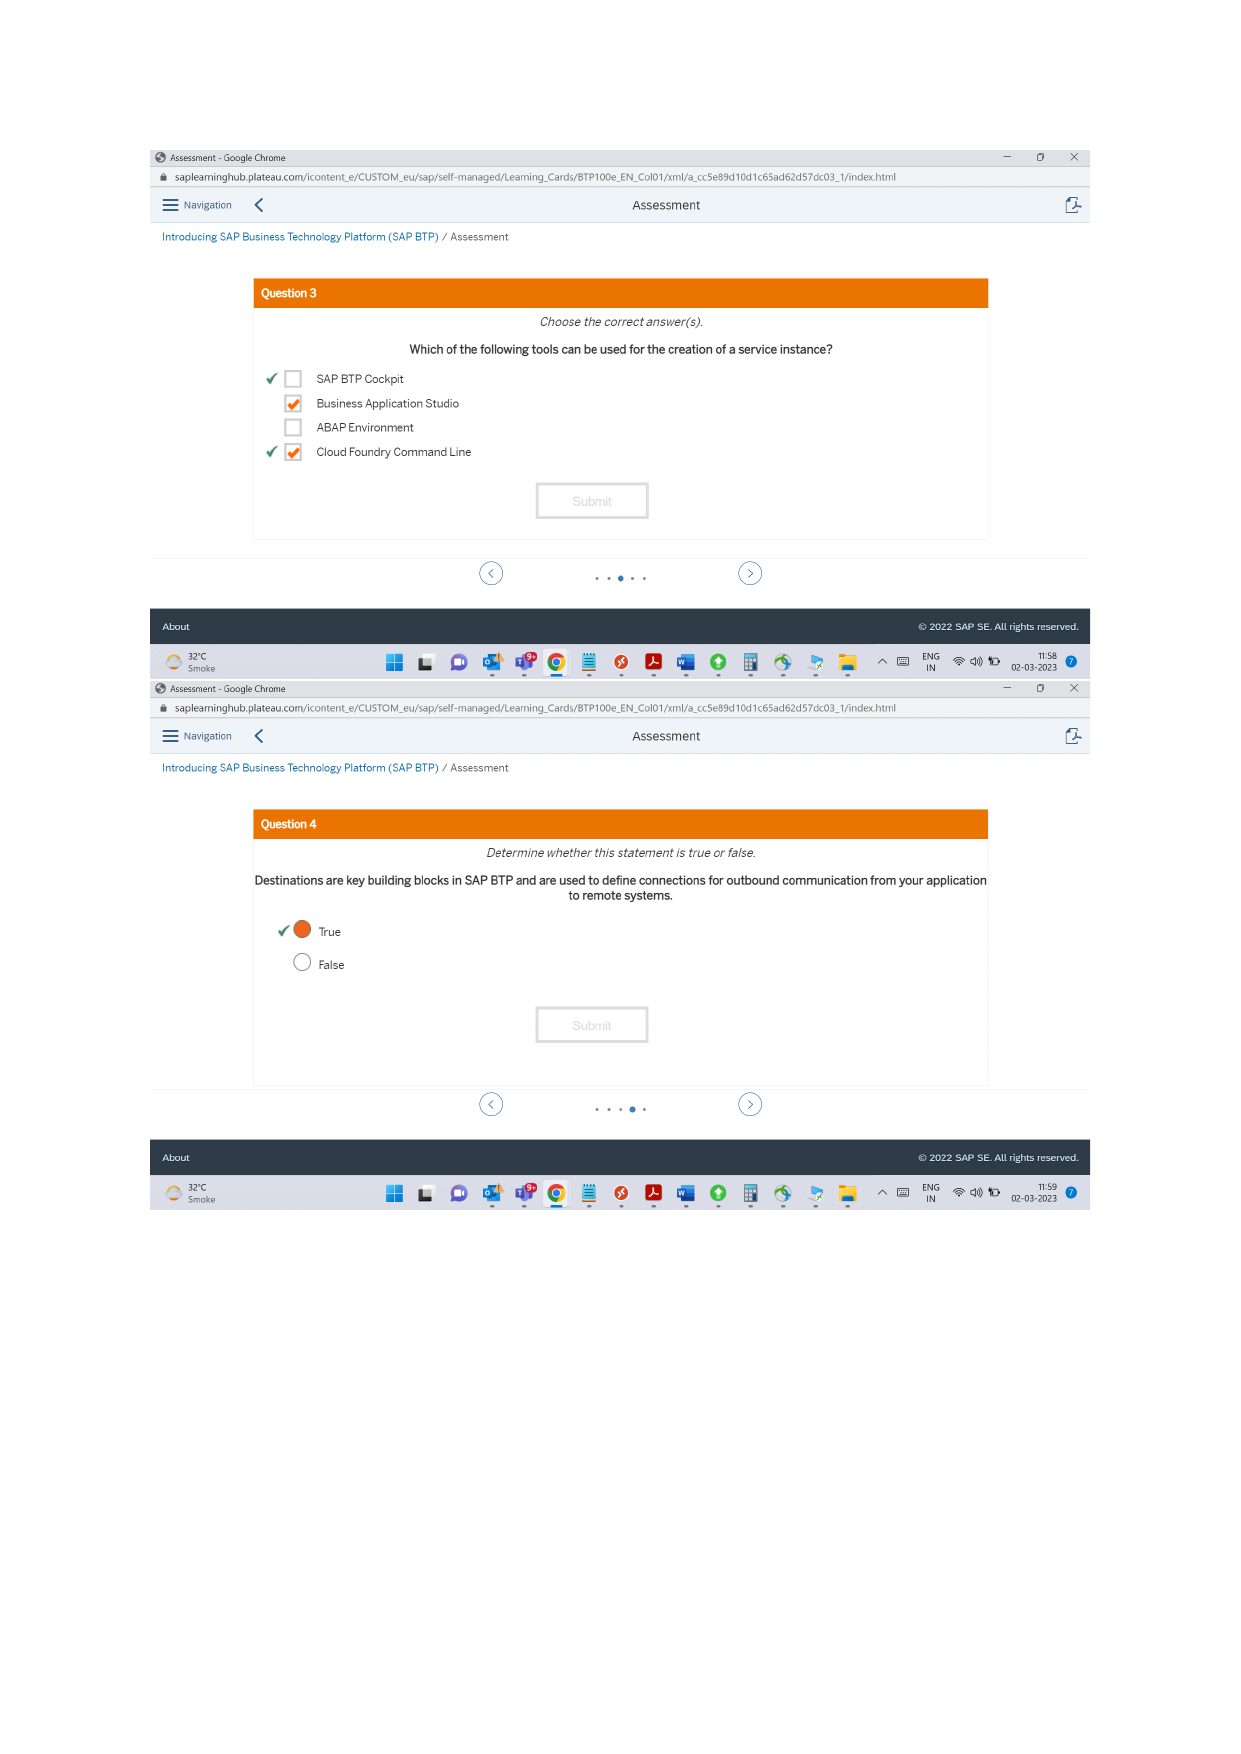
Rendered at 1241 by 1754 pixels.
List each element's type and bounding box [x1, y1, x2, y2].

picture [150, 681, 1091, 1210]
picture [150, 150, 1091, 679]
